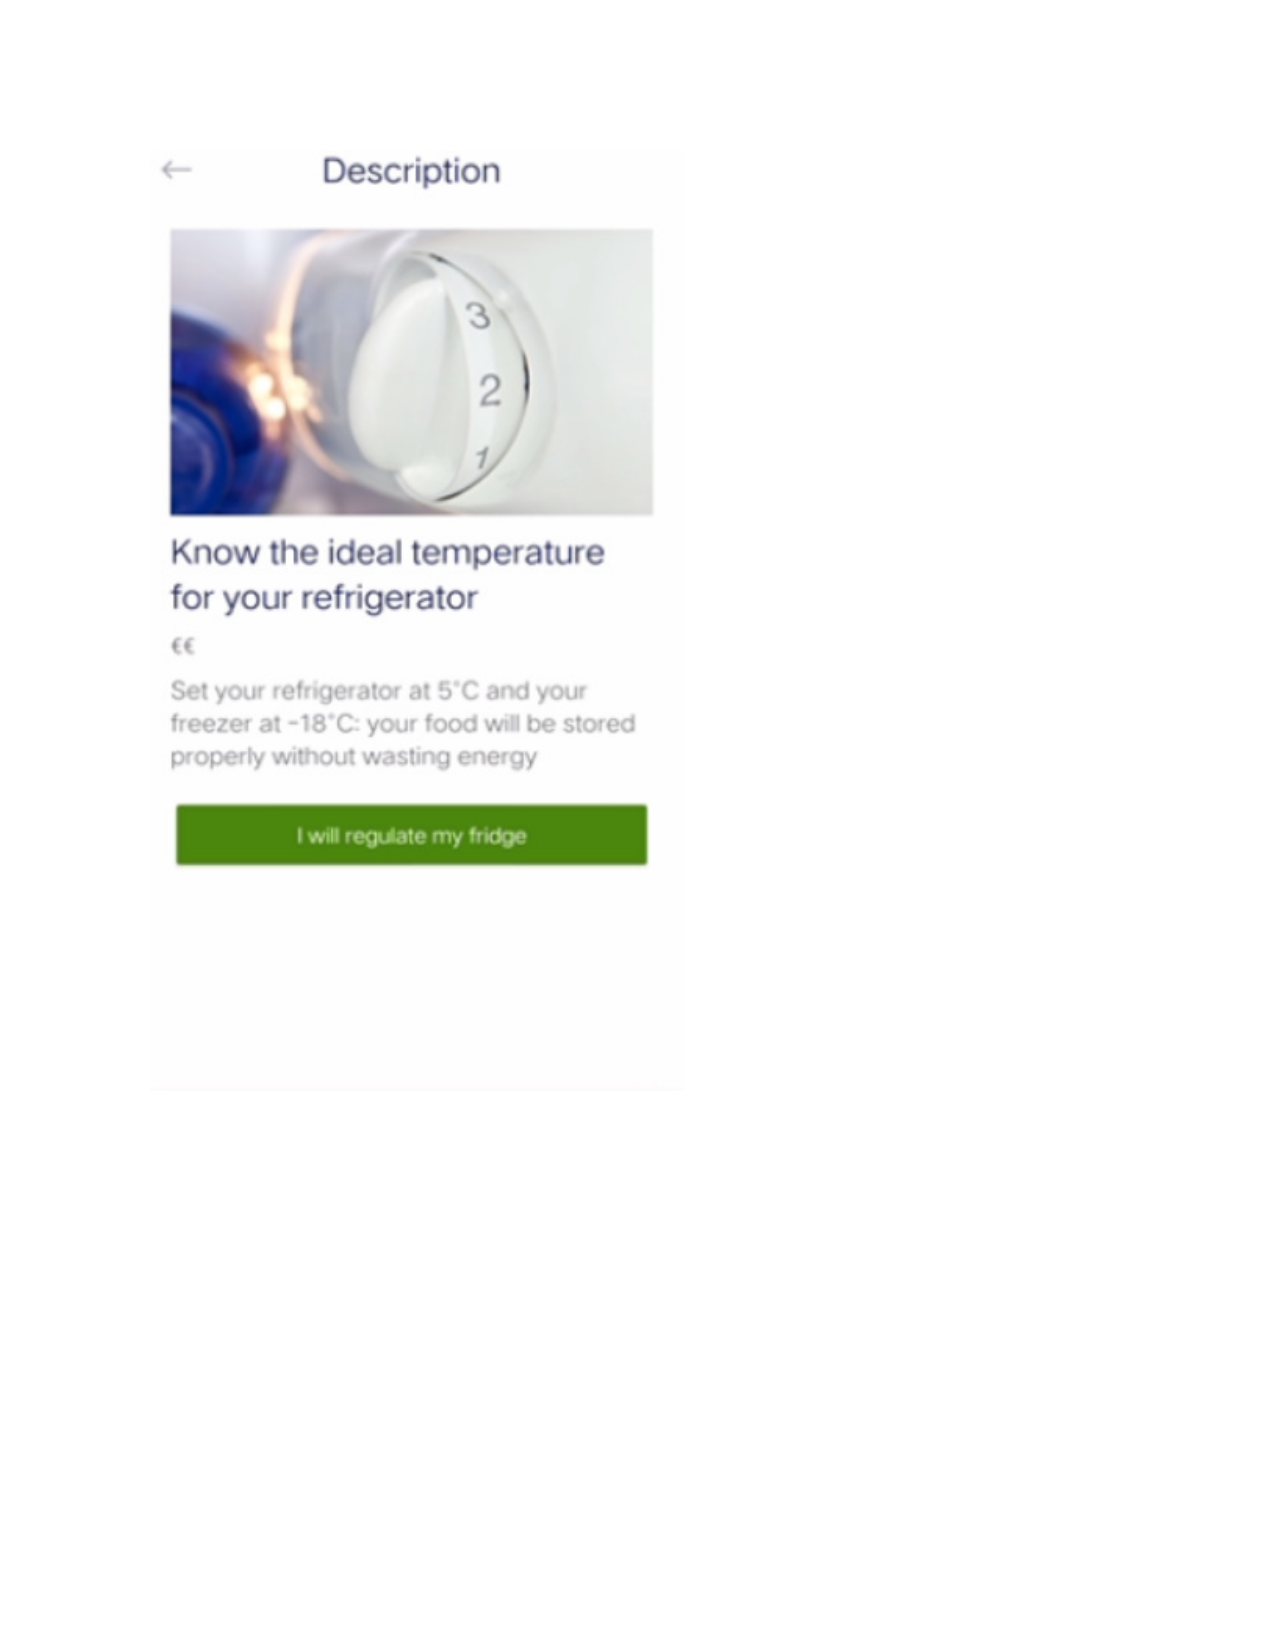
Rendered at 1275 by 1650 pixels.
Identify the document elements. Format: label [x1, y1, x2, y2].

picture [150, 150, 685, 1091]
